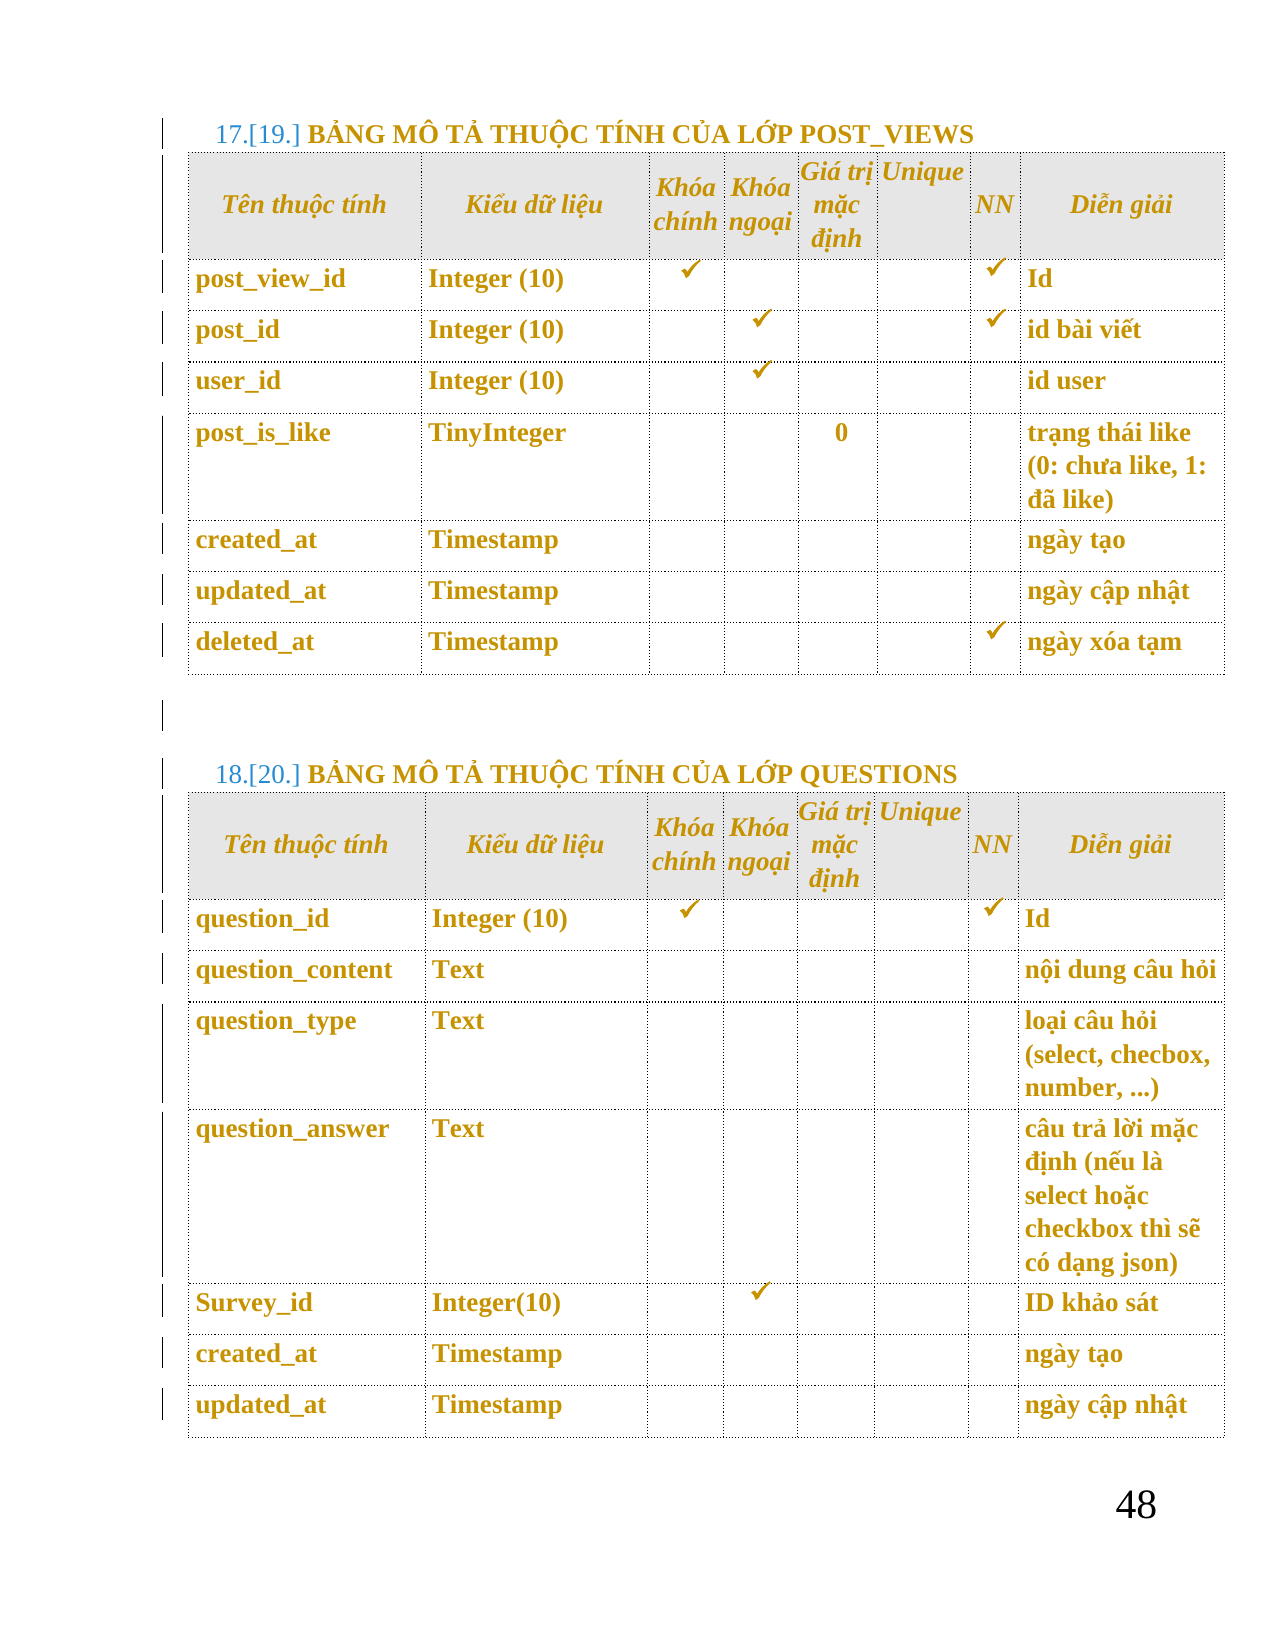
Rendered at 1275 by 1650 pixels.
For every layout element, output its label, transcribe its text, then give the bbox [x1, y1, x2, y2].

table_cell [648, 950, 723, 1001]
table_cell Timestamp [421, 622, 649, 673]
table_cell [971, 571, 1021, 622]
table_cell [725, 622, 799, 673]
table_cell [877, 622, 971, 673]
table_cell [877, 361, 971, 413]
table_header Kiểu dữ liệu [421, 152, 649, 259]
table_cell question_type [189, 1001, 425, 1108]
table_cell user_id [189, 361, 421, 413]
table_cell [648, 1283, 723, 1334]
table_cell [971, 413, 1021, 520]
table_cell ID khảo sát [1018, 1283, 1224, 1334]
table_cell [649, 622, 724, 673]
table_cell [971, 520, 1021, 571]
table_cell ngày tạo [1021, 520, 1224, 571]
table_cell Text [425, 950, 648, 1001]
table_cell [725, 571, 799, 622]
table_cell [723, 950, 797, 1001]
table_cell Integer (10) [421, 259, 649, 310]
table_cell ngày xóa tạm [1021, 622, 1224, 673]
table_header Diễn giải [1018, 792, 1224, 899]
table_cell [725, 259, 799, 310]
table_cell [968, 1385, 1018, 1437]
table_cell Text [425, 1001, 648, 1108]
table_cell [649, 520, 724, 571]
table_header NN [971, 152, 1021, 259]
table_cell [799, 259, 877, 310]
table_cell [648, 899, 723, 950]
table_cell [799, 622, 877, 673]
table_cell ngày cập nhật [1021, 571, 1224, 622]
table_cell câu trả lời mặc định (nếu là select hoặc checkbox thì sẽ có dạng json) [1018, 1109, 1224, 1283]
table_cell [723, 1109, 797, 1283]
table_cell [723, 1001, 797, 1108]
subtitle BẢNG MÔ TẢ THUỘC TÍNH CỦA LỚP POST_VIEWS [215, 118, 1157, 149]
table_cell question_content [189, 950, 425, 1001]
table_cell Timestamp [421, 571, 649, 622]
table_header Diễn giải [1021, 152, 1224, 259]
table_header Khóa chính [649, 152, 724, 259]
table_header Khóa ngoại [725, 152, 799, 259]
table_cell created_at [189, 1334, 425, 1385]
table_cell loại câu hỏi (select, checbox, number, ...) [1018, 1001, 1224, 1108]
table_header Khóa chính [648, 792, 723, 899]
table_cell Id [1021, 259, 1224, 310]
table_cell [971, 622, 1021, 673]
table_cell Survey_id [189, 1283, 425, 1334]
table_cell [971, 310, 1021, 361]
table_cell [799, 571, 877, 622]
table_cell id user [1021, 361, 1224, 413]
table_cell [649, 361, 724, 413]
table_cell [797, 1385, 874, 1437]
table_cell [875, 1001, 968, 1108]
table_cell [877, 310, 971, 361]
table_cell [875, 1109, 968, 1283]
table_cell question_id [189, 899, 425, 950]
table_cell post_view_id [189, 259, 421, 310]
table_cell [968, 1109, 1018, 1283]
table_header Unique [875, 792, 968, 899]
table_cell [875, 899, 968, 950]
table_cell post_id [189, 310, 421, 361]
table_header Tên thuộc tính [189, 152, 421, 259]
table_cell ngày cập nhật [1018, 1385, 1224, 1437]
table_header Giá trị mặc định [799, 152, 877, 259]
table_cell [875, 1334, 968, 1385]
table_cell [648, 1334, 723, 1385]
table_cell Integer (10) [421, 310, 649, 361]
table_cell [648, 1001, 723, 1108]
table_cell [725, 361, 799, 413]
table_cell [723, 1283, 797, 1334]
table_cell [649, 259, 724, 310]
table_cell [648, 1385, 723, 1437]
table_cell deleted_at [189, 622, 421, 673]
table_cell [968, 1001, 1018, 1108]
table_header NN [968, 792, 1018, 899]
table_cell [725, 310, 799, 361]
table_cell [723, 1334, 797, 1385]
table_cell [877, 413, 971, 520]
table_cell [877, 571, 971, 622]
table_cell [968, 1334, 1018, 1385]
table_cell Timestamp [421, 520, 649, 571]
table_cell [971, 361, 1021, 413]
table_cell [971, 259, 1021, 310]
table_cell [723, 1385, 797, 1437]
table_cell 0 [799, 413, 877, 520]
table_cell [649, 571, 724, 622]
table_cell [725, 520, 799, 571]
table_cell [875, 950, 968, 1001]
table_header Khóa ngoại [723, 792, 797, 899]
table_cell updated_at [189, 571, 421, 622]
table_cell [877, 259, 971, 310]
table_header Kiểu dữ liệu [425, 792, 648, 899]
table_cell [799, 361, 877, 413]
table_header Tên thuộc tính [189, 792, 425, 899]
table_cell [648, 1109, 723, 1283]
table_cell Timestamp [425, 1334, 648, 1385]
table_cell [723, 899, 797, 950]
table_cell Id [1018, 899, 1224, 950]
table_cell updated_at [189, 1385, 425, 1437]
table_cell [797, 950, 874, 1001]
table_cell Text [425, 1109, 648, 1283]
table_cell [968, 950, 1018, 1001]
table_header Giá trị mặc định [797, 792, 874, 899]
table_cell [875, 1385, 968, 1437]
table_cell [797, 899, 874, 950]
table_cell Integer (10) [421, 361, 649, 413]
table_cell [799, 520, 877, 571]
table_cell trạng thái like (0: chưa like, 1: đã like) [1021, 413, 1224, 520]
table_cell [877, 520, 971, 571]
subtitle BẢNG MÔ TẢ THUỘC TÍNH CỦA LỚP QUESTIONS [215, 758, 1157, 789]
table_cell nội dung câu hỏi [1018, 950, 1224, 1001]
table_cell question_answer [189, 1109, 425, 1283]
table_cell [649, 413, 724, 520]
table_cell [968, 1283, 1018, 1334]
table_cell [725, 413, 799, 520]
table_cell [797, 1334, 874, 1385]
table_cell [799, 310, 877, 361]
table_cell [797, 1283, 874, 1334]
table_cell [649, 310, 724, 361]
table_cell ngày tạo [1018, 1334, 1224, 1385]
table_cell [968, 899, 1018, 950]
table_cell [797, 1109, 874, 1283]
table_header Unique [877, 152, 971, 259]
table_cell TinyInteger [421, 413, 649, 520]
table_cell Integer(10) [425, 1283, 648, 1334]
table_cell id bài viết [1021, 310, 1224, 361]
table_cell Timestamp [425, 1385, 648, 1437]
table_cell Integer (10) [425, 899, 648, 950]
table_cell [797, 1001, 874, 1108]
table_cell post_is_like [189, 413, 421, 520]
table_cell created_at [189, 520, 421, 571]
table_cell [875, 1283, 968, 1334]
